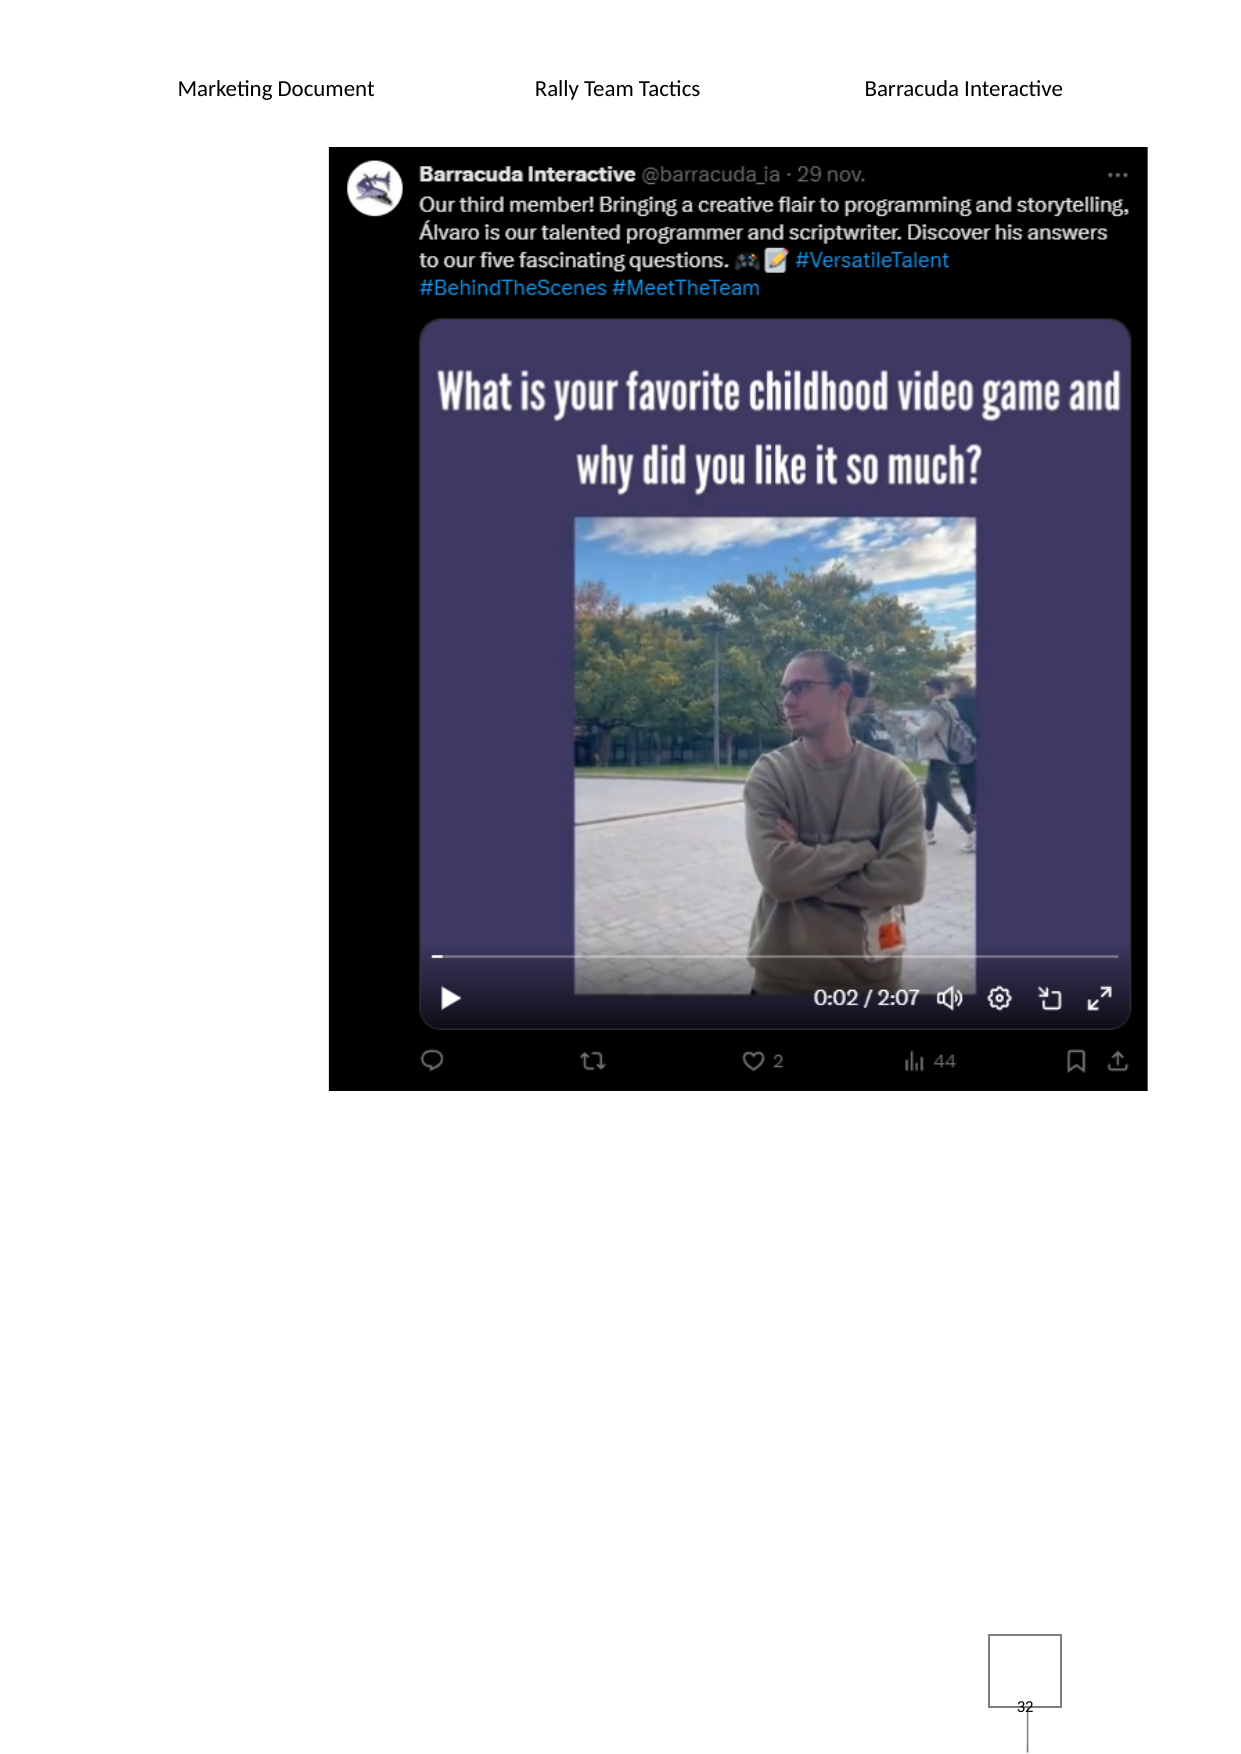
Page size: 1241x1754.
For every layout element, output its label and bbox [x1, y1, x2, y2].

picture [328, 147, 1148, 1091]
